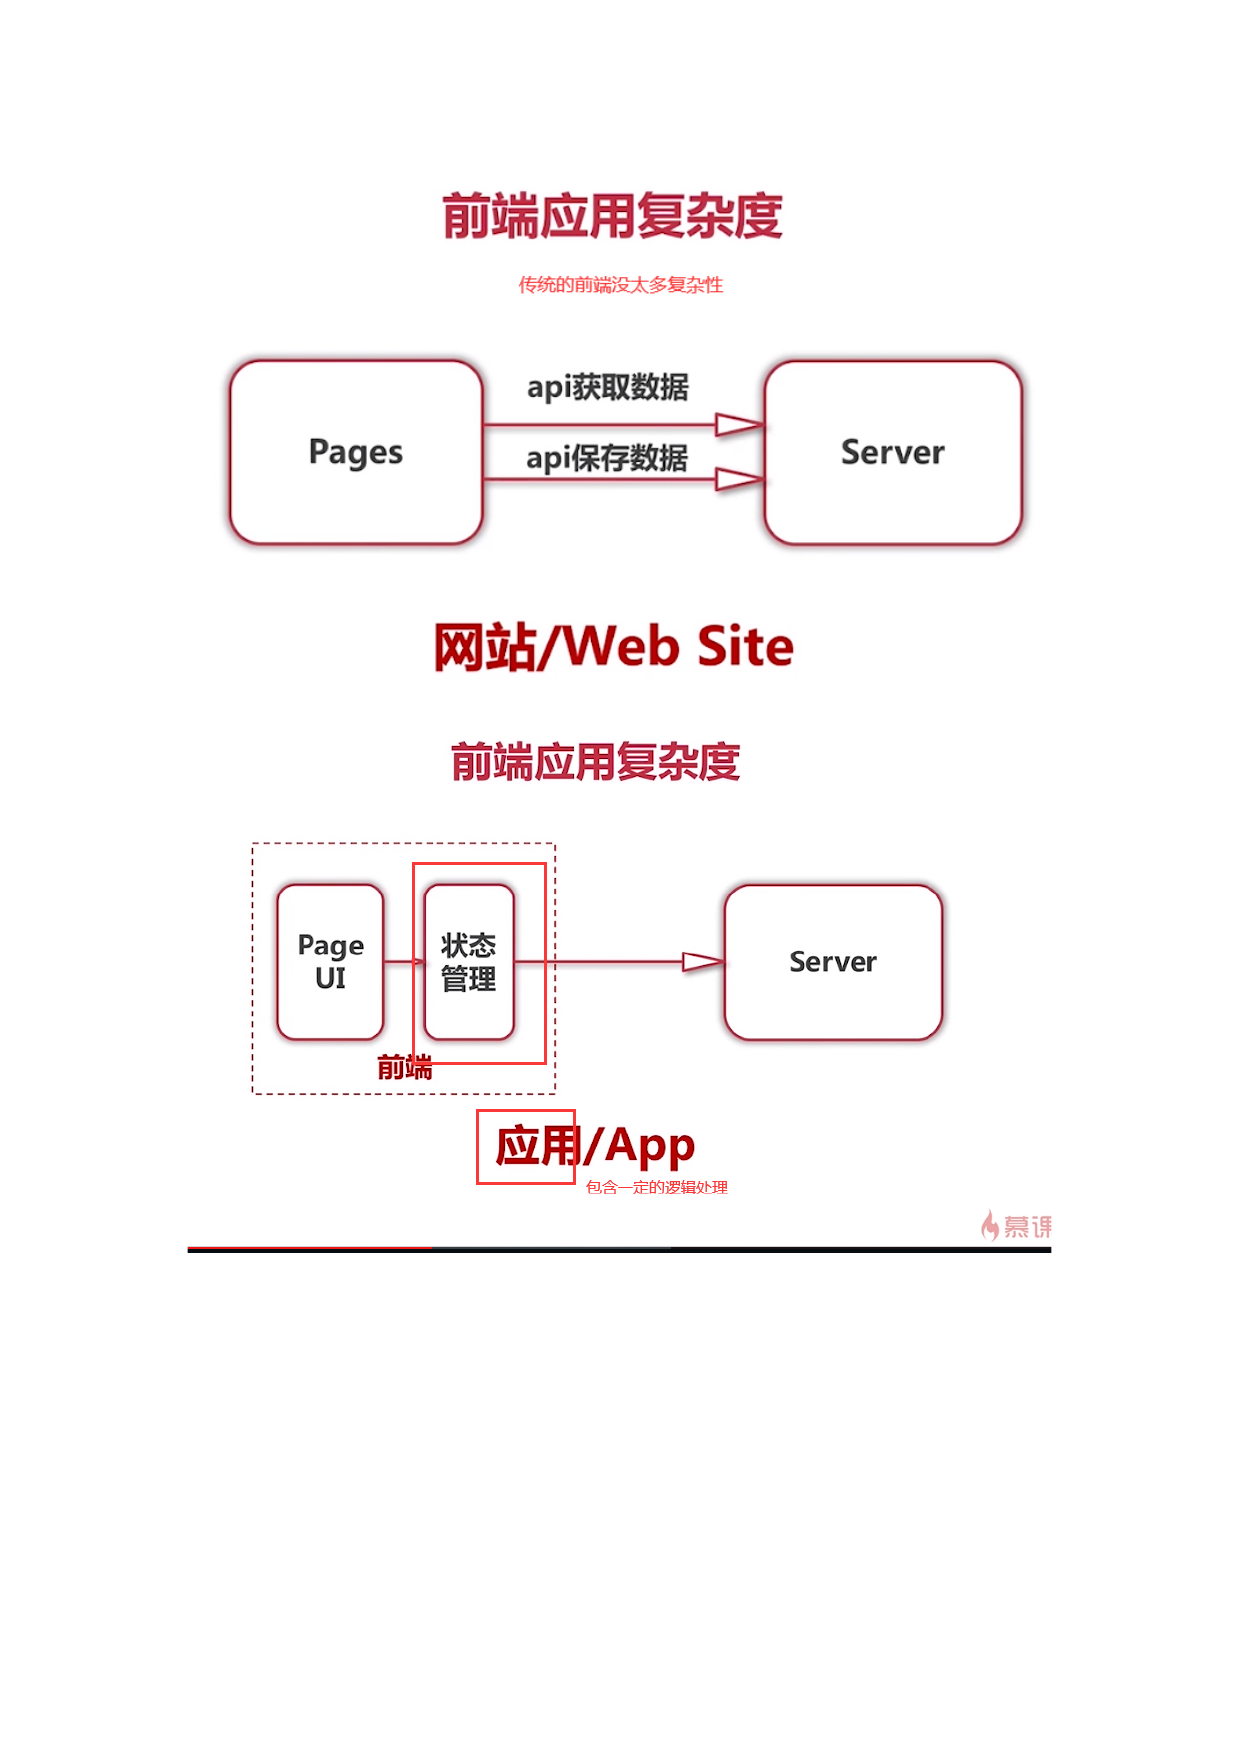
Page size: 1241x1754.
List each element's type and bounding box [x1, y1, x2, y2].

picture [187, 162, 1053, 712]
picture [187, 714, 1052, 1253]
